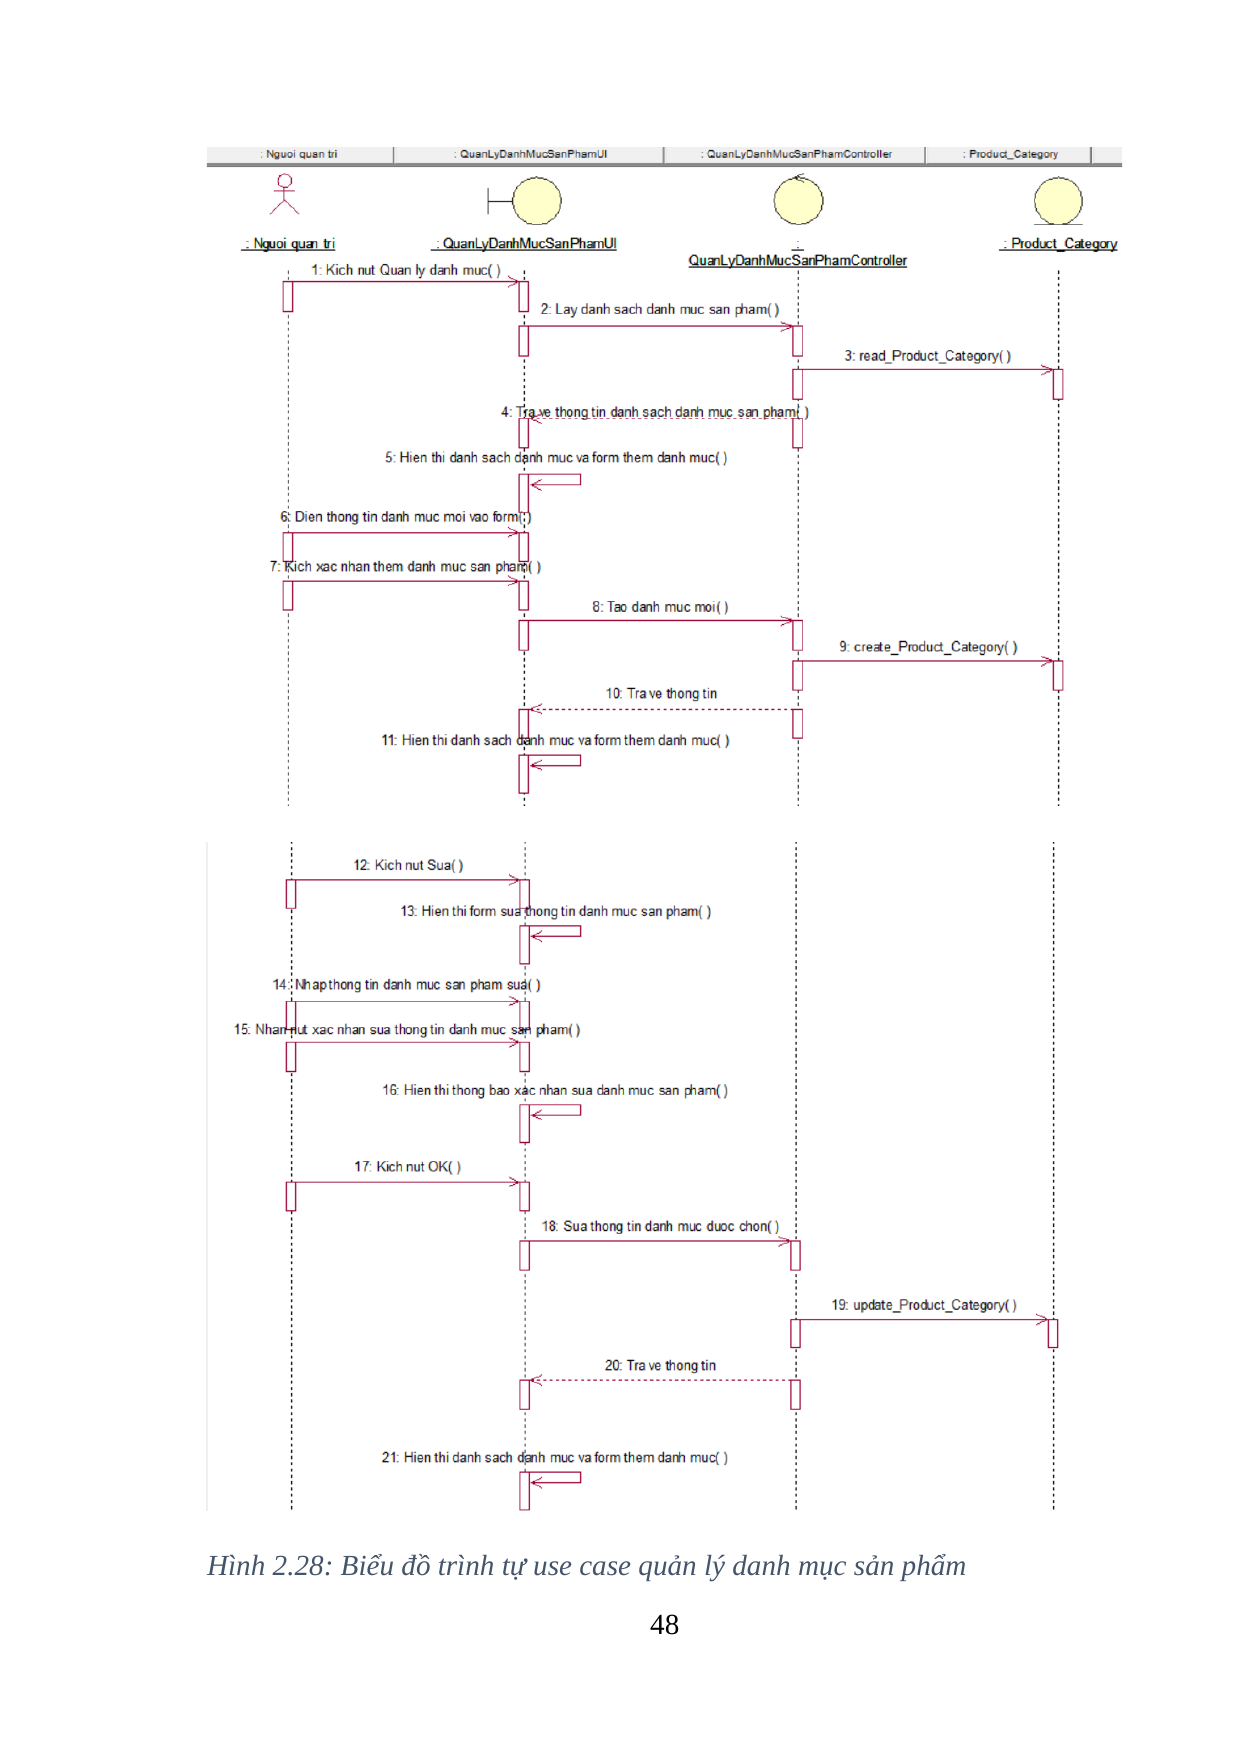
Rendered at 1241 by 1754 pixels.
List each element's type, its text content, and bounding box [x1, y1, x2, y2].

picture [206, 842, 1123, 1511]
picture [206, 147, 1123, 806]
